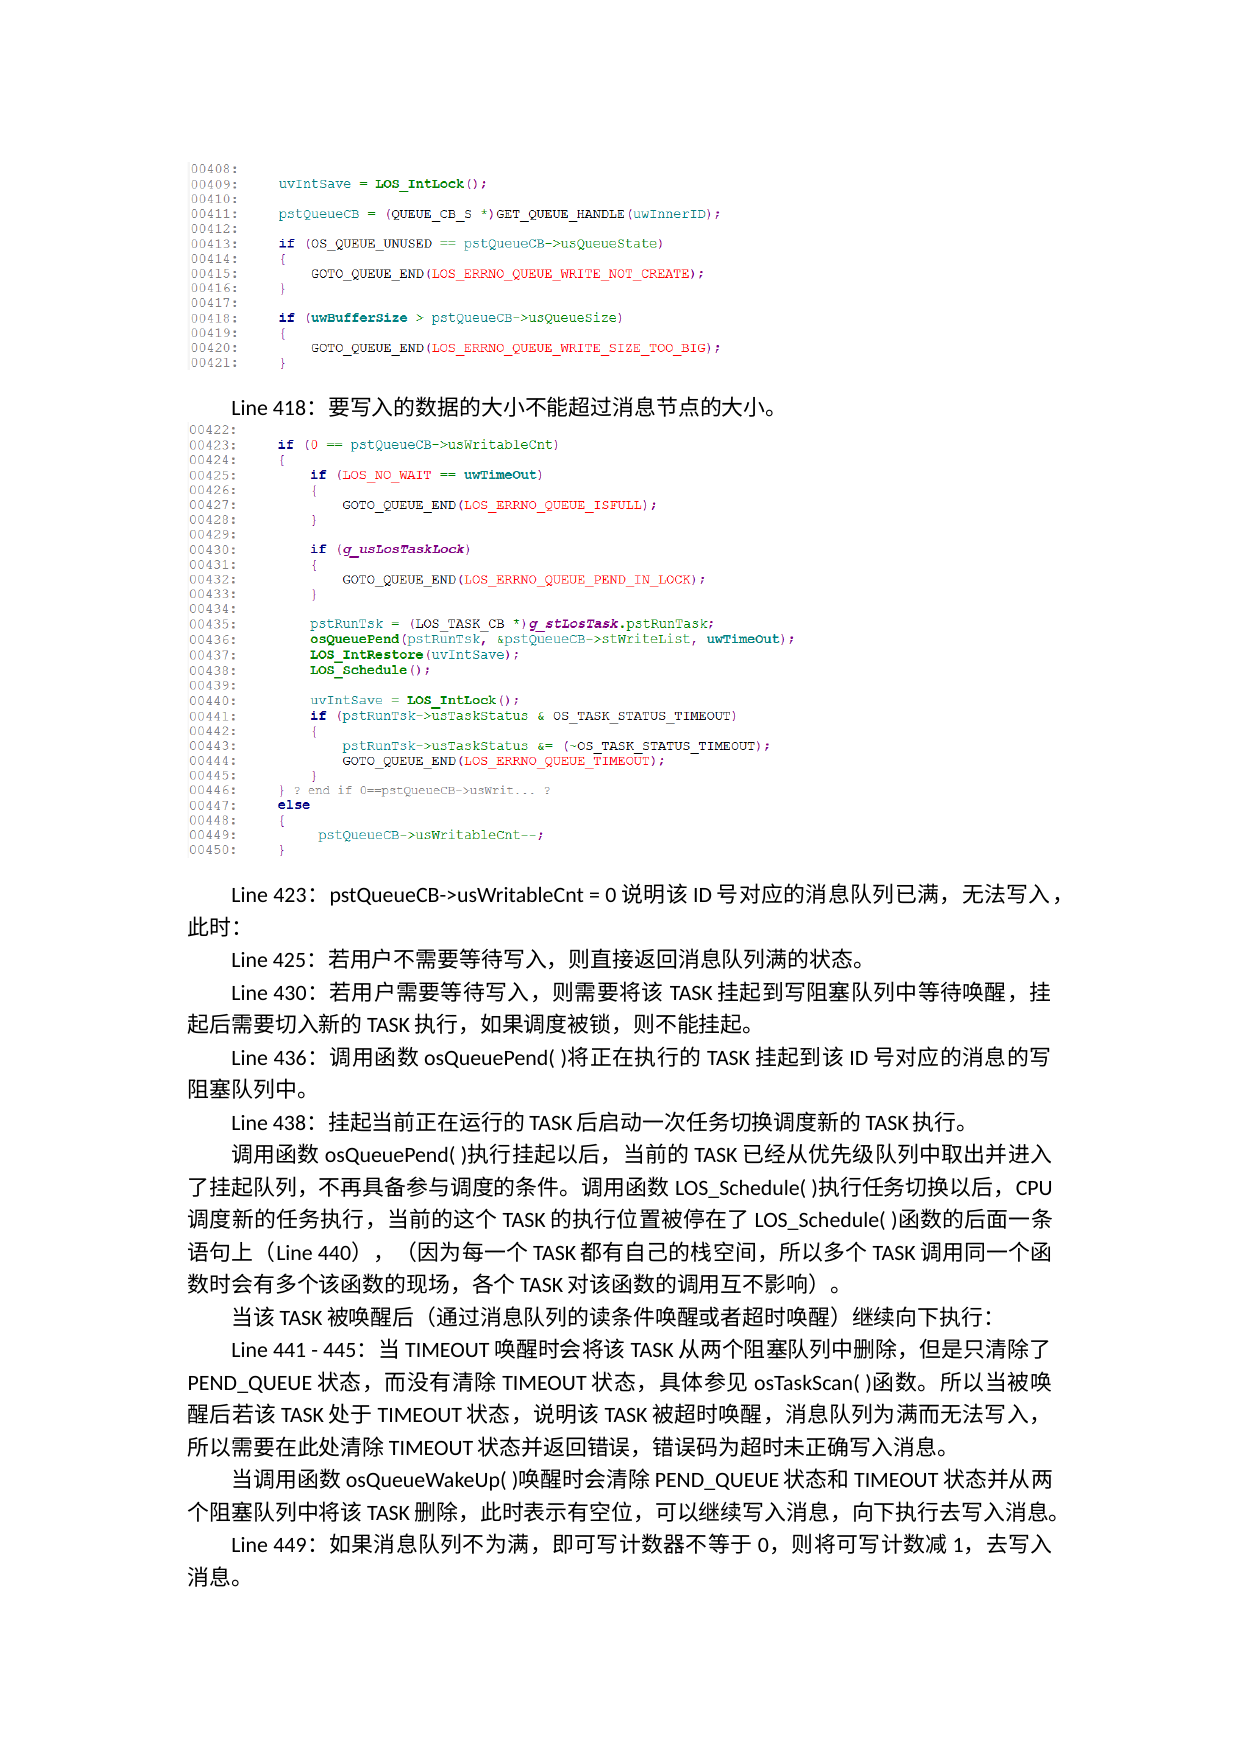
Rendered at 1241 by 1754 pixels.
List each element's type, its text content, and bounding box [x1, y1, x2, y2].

text Line 441 - 445：当TIMEOUT唤醒时会将该TASK从两个阻塞队列中删除，但是只清除了PEND_QUEUE状态，而没有清除TIMEOUT状态，具体参见osTaskScan( )函数。所以当被唤醒后若该TASK处于TIMEOUT状态，说明该TASK被超时唤醒，消息队列为满而无法写入，所以需要在此处清除TIMEOUT状态并返回错误，错误码为超时未正确写入消息。 [187, 1332, 1053, 1462]
text Line 436：调用函数osQueuePend( )将正在执行的TASK挂起到该ID号对应的消息的写阻塞队列中。 [187, 1039, 1053, 1104]
text Line 449：如果消息队列不为满，即可写计数器不等于0，则将可写计数减1，去写入消息。 [187, 1527, 1053, 1592]
text 调用函数osQueuePend( )执行挂起以后，当前的TASK已经从优先级队列中取出并进入了挂起队列，不再具备参与调度的条件。调用函数LOS_Schedule( )执行任务切换以后，CPU调度新的任务执行，当前的这个TASK的执行位置被停在了LOS_Schedule( )函数的后面一条语句上（Line 440），（因为每一个TASK都有自己的栈空间，所以多个TASK调用同一个函数时会有多个该函数的现场，各个TASK对该函数的调用互不影响）。 [187, 1137, 1053, 1299]
text Line 425：若用户不需要等待写入，则直接返回消息队列满的状态。 [187, 942, 1053, 974]
picture [187, 422, 1052, 858]
text Line 423：pstQueueCB->usWritableCnt = 0说明该ID号对应的消息队列已满，无法写入，此时： [187, 877, 1053, 942]
picture [187, 162, 1052, 370]
text Line 418：要写入的数据的大小不能超过消息节点的大小。 [187, 389, 1053, 422]
text Line 438：挂起当前正在运行的TASK后启动一次任务切换调度新的TASK执行。 [187, 1104, 1053, 1137]
text 当该TASK被唤醒后（通过消息队列的读条件唤醒或者超时唤醒）继续向下执行： [187, 1299, 1053, 1332]
text Line 430：若用户需要等待写入，则需要将该TASK挂起到写阻塞队列中等待唤醒，挂起后需要切入新的TASK执行，如果调度被锁，则不能挂起。 [187, 974, 1053, 1039]
text 当调用函数osQueueWakeUp( )唤醒时会清除PEND_QUEUE状态和TIMEOUT状态并从两个阻塞队列中将该TASK删除，此时表示有空位，可以继续写入消息，向下执行去写入消息。 [187, 1462, 1053, 1527]
